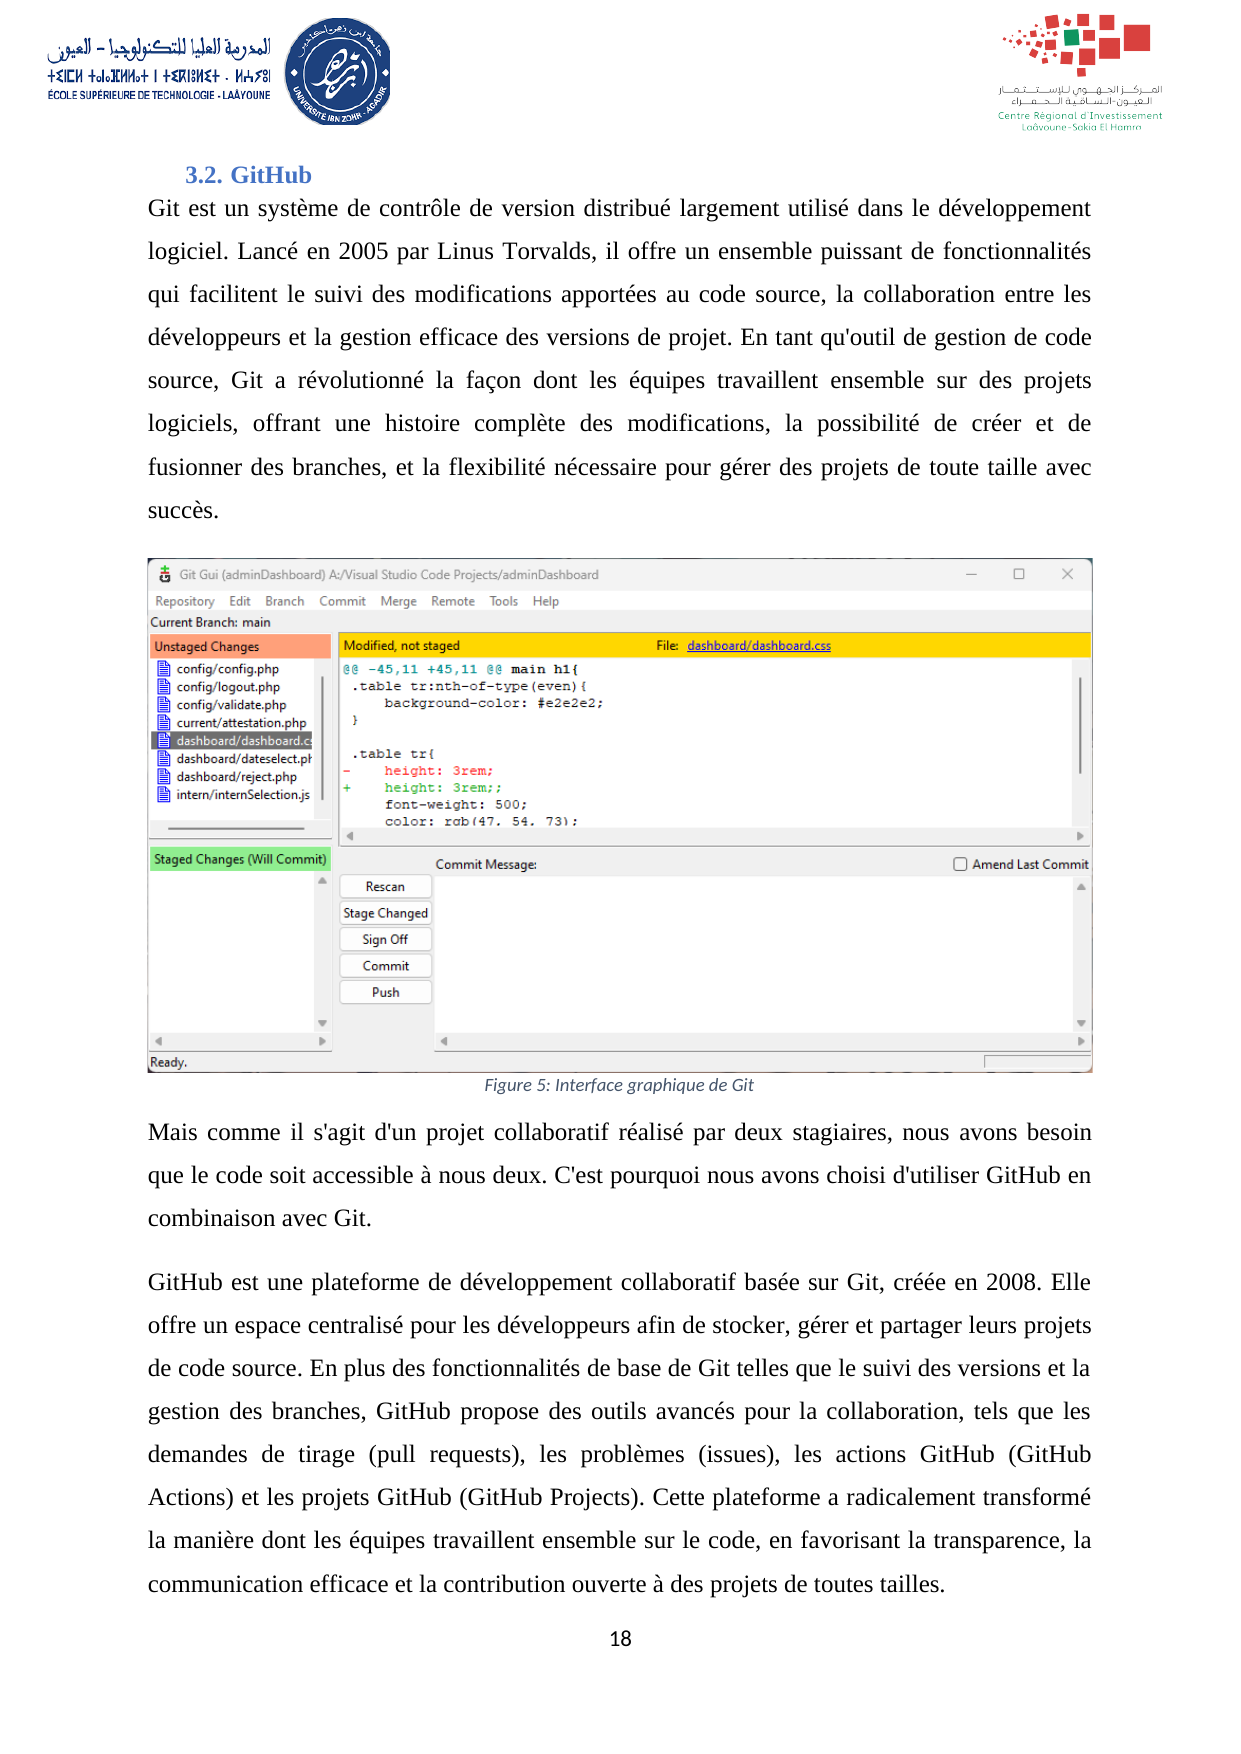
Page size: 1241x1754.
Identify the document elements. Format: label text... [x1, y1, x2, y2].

picture [990, 11, 1176, 131]
text Git est un système de contrôle de version distribué largement utilisé dans le développement logiciel. Lancé en 2005 par Linus Torvalds, il offre un ensemble puissant de fonctionnalités qui facilitent le suivi des modifications apportées au code source, la collaboration entre les développeurs et la gestion efficace des versions de projet. En tant qu'outil de gestion de code source, Git a révolutionné la façon dont les équipes travaillent ensemble sur des projets logiciels, offrant une histoire complète des modifications, la possibilité de créer et de fusionner des branches, et la flexibilité nécessaire pour gérer des projets de toute taille avec succès. [148, 193, 1093, 523]
text GitHub est une plateforme de développement collaboratif basée sur Git, créée en 2008. Elle offre un espace centralisé pour les développeurs afin de stocker, gérer et partager leurs projets de code source. En plus des fonctionnalités de base de Git telles que le suivi des versions et la gestion des branches, GitHub propose des outils avancés pour la collaboration, tels que les demandes de tirage (pull requests), les problèmes (issues), les actions GitHub (GitHub Actions) et les projets GitHub (GitHub Projects). Cette plateforme a radicalement transformé la manière dont les équipes travaillent ensemble sur le code, en favorisant la transparence, la communication efficace et la contribution ouverte à des projets de toutes tailles. [148, 1267, 1093, 1597]
picture [46, 18, 390, 125]
text Figure 5: Interface graphique de Git [148, 1073, 1093, 1096]
text Mais comme il s'agit d'un projet collaboratif réalisé par deux stagiaires, nous avons besoin que le code soit accessible à nous deux. C'est pourquoi nous avons choisi d'utiliser GitHub en combinaison avec Git. [148, 1117, 1093, 1232]
picture [147, 558, 1093, 1073]
subtitle GitHub [185, 160, 1093, 188]
